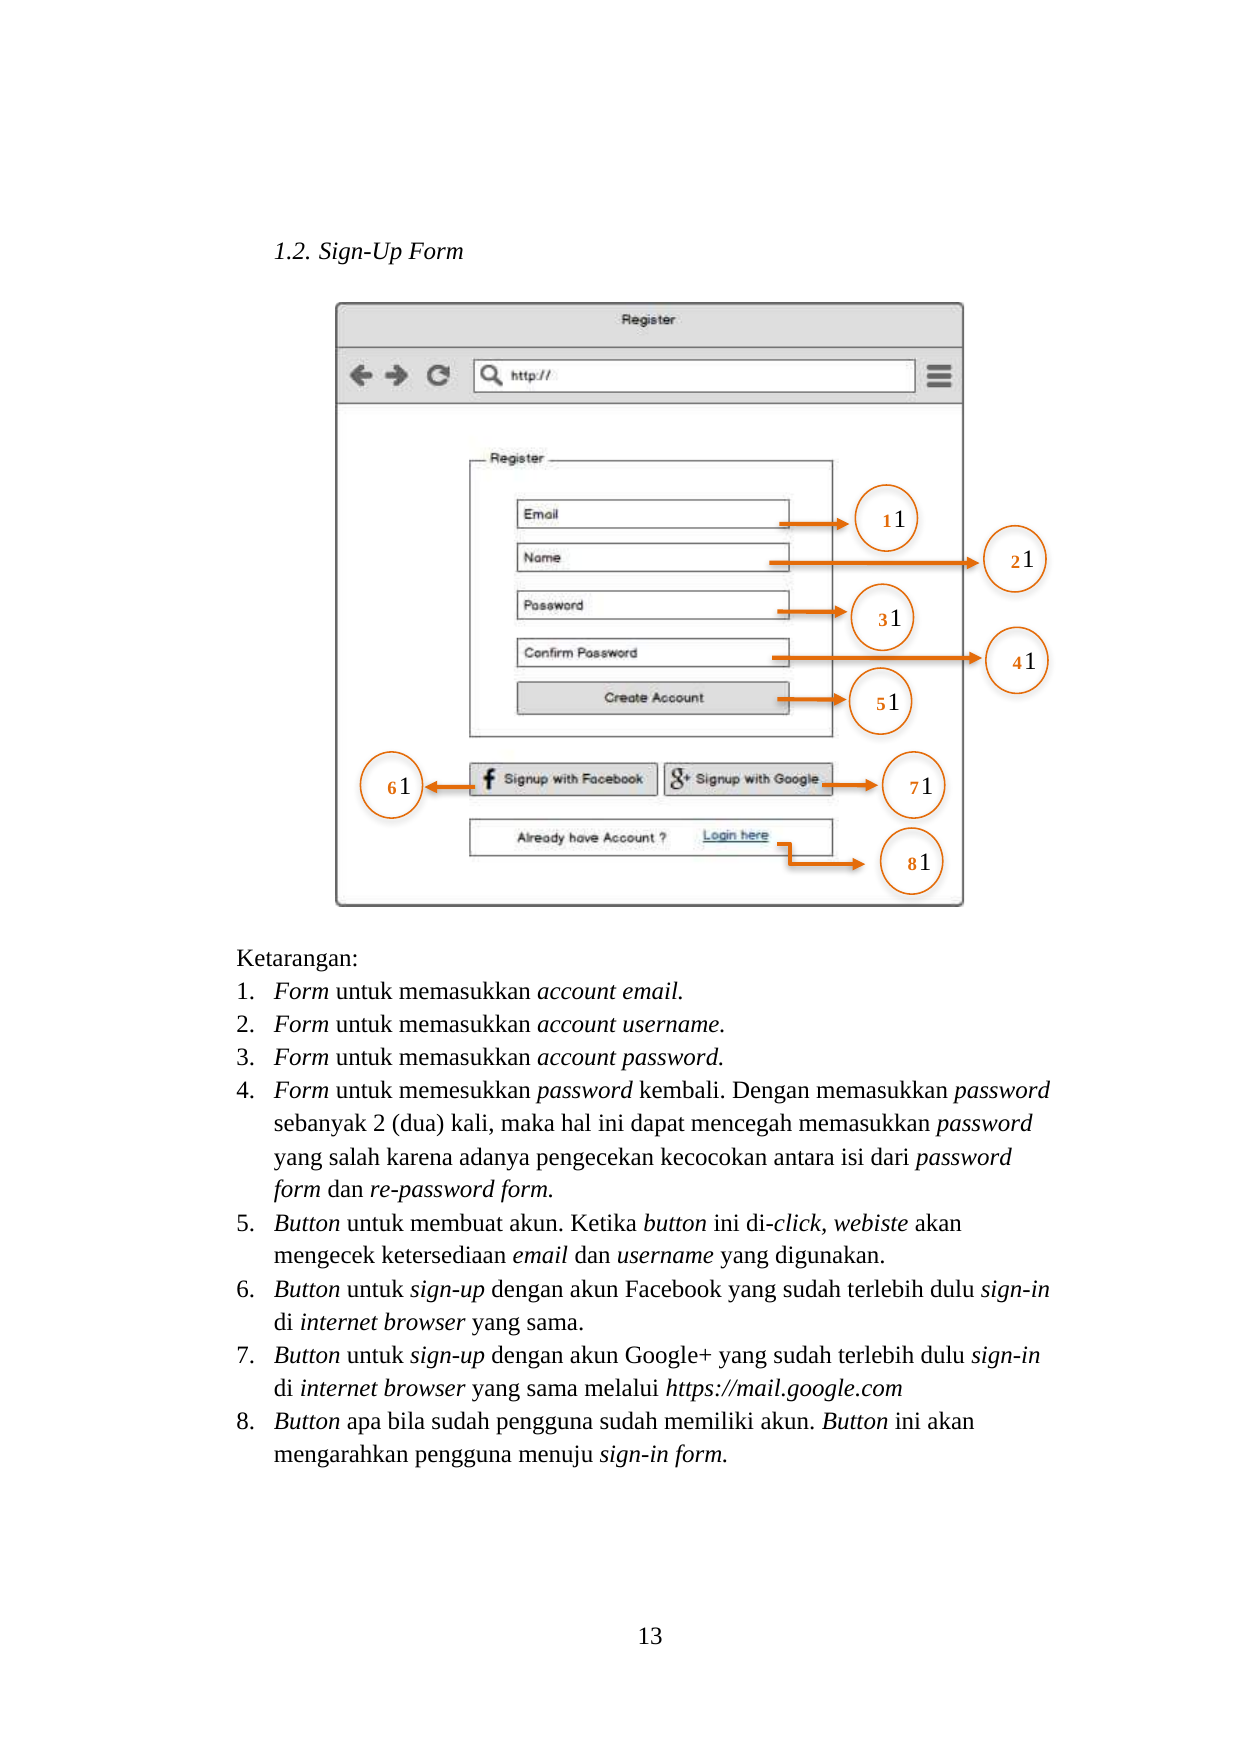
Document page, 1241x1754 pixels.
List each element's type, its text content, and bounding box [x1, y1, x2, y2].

list Button untuk sign-up dengan akun Facebook yang sudah terlebih dulu sign-in di internet browser yang sama. [236, 1274, 1063, 1335]
list Form untuk memasukkan account username. [236, 1009, 1063, 1038]
list Form untuk memasukkan account password. [236, 1042, 1063, 1071]
list Button untuk membuat akun. Ketika button ini di-click, webiste akan mengecek ketersediaan email dan username yang digunakan. [236, 1208, 1063, 1269]
list Form untuk memesukkan password kembali. Dengan memasukkan password sebanyak 2 (dua) kali, maka hal ini dapat mencegah memasukkan password yang salah karena adanya pengecekan kecocokan antara isi dari password form dan re-password form. [236, 1076, 1063, 1203]
list Sign-Up Form [274, 236, 1063, 265]
list Button apa bila sudah pengguna sudah memiliki akun. Button ini akan mengarahkan pengguna menuju sign-in form. [236, 1406, 1063, 1467]
list Form untuk memasukkan account email. [236, 976, 1063, 1005]
list Button untuk sign-up dengan akun Google+ yang sudah terlebih dulu sign-in di internet browser yang sama melalui https://mail.google.com [236, 1340, 1063, 1401]
text Ketarangan: [236, 943, 1063, 972]
picture [335, 302, 965, 907]
